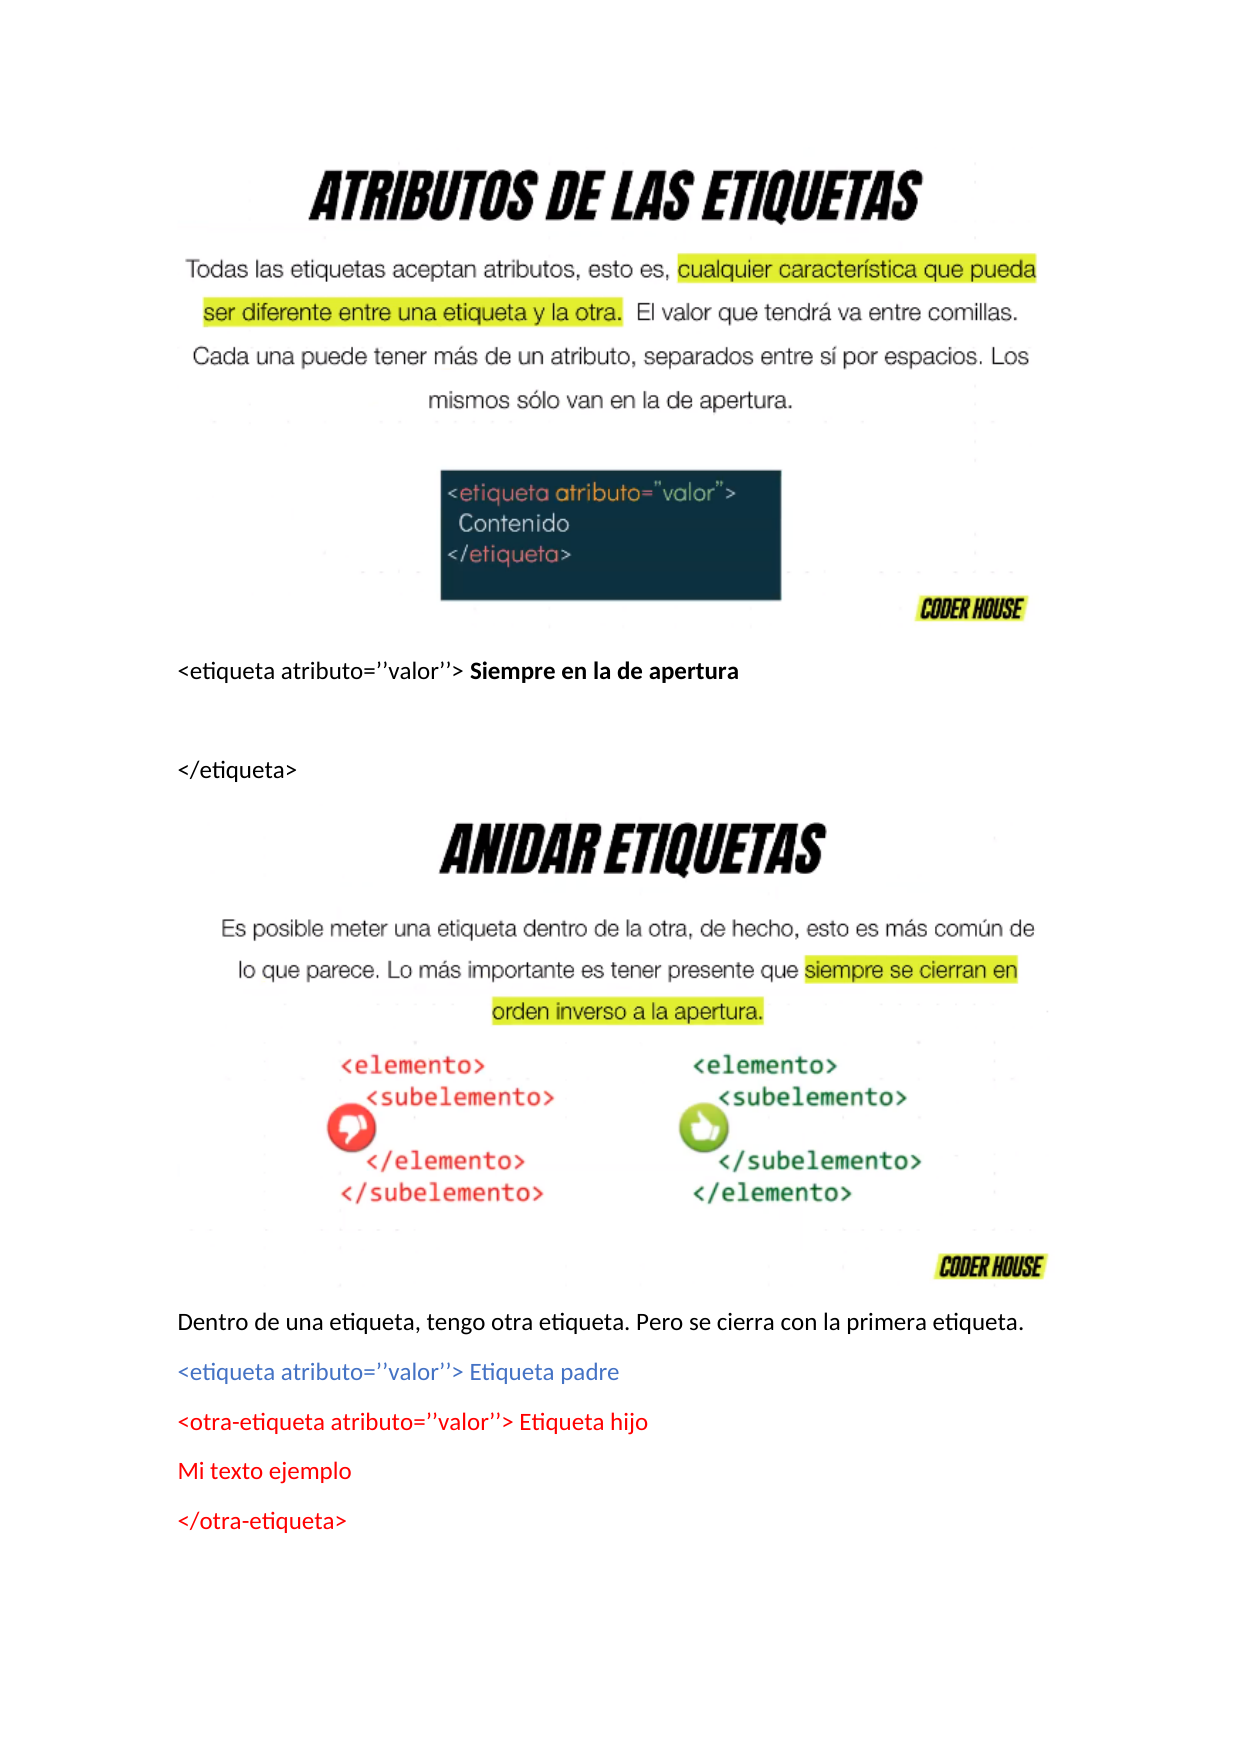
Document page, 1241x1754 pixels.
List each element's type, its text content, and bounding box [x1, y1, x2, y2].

text <otra-etiqueta atributo=’’valor’’> Etiqueta hijo [177, 1406, 1063, 1436]
picture [177, 147, 1063, 637]
text </otra-etiqueta> [177, 1505, 1063, 1535]
text <etiqueta atributo=’’valor’’> Siempre en la de apertura [177, 655, 1063, 686]
picture [177, 804, 1063, 1288]
text Dentro de una etiqueta, tengo otra etiqueta. Pero se cierra con la primera etiqueta. [177, 1307, 1063, 1337]
text <etiqueta atributo=’’valor’’> Etiqueta padre [177, 1356, 1063, 1387]
text Mi texto ejemplo [177, 1455, 1063, 1486]
text </etiqueta> [177, 754, 1063, 785]
